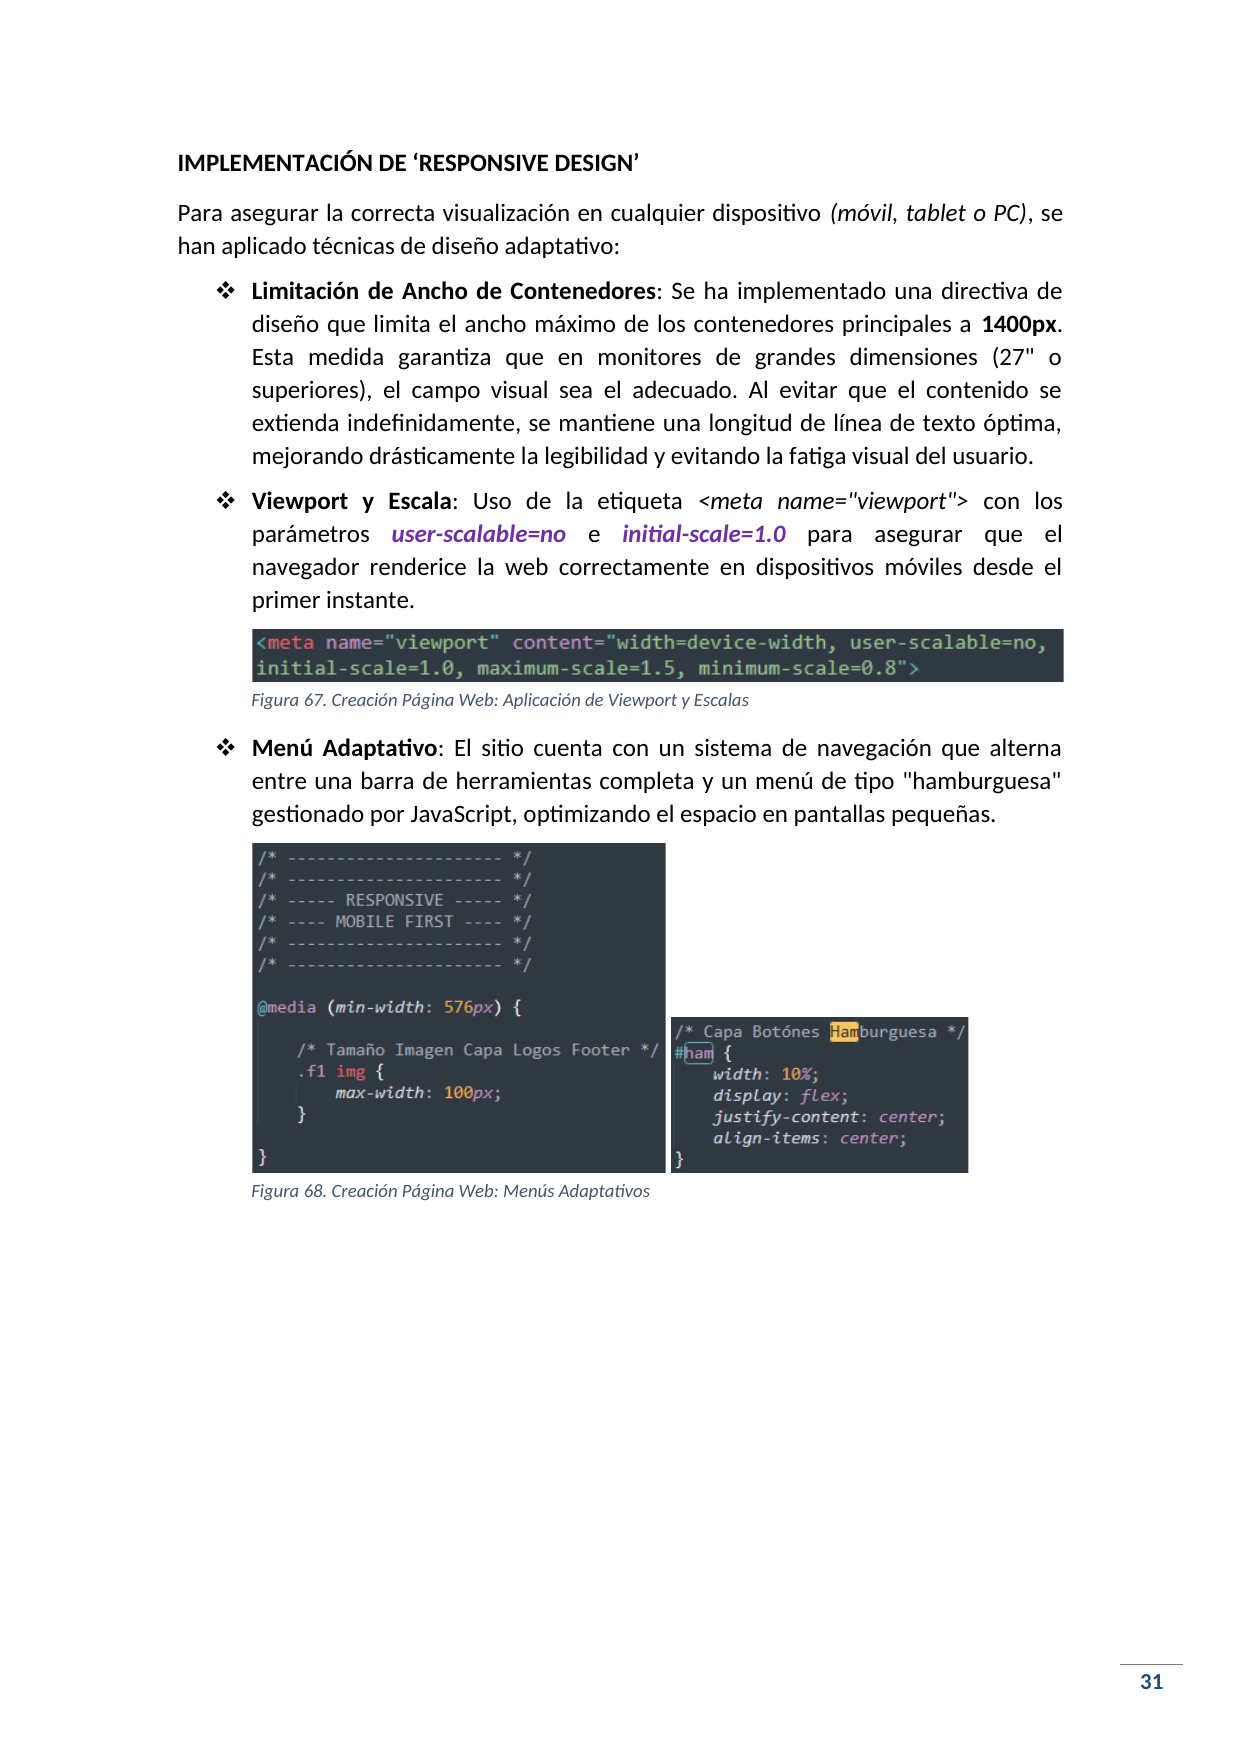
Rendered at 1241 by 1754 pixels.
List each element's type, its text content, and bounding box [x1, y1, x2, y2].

picture [252, 843, 666, 1173]
picture [252, 629, 1064, 682]
list Limitación de Ancho de Contenedores: Se ha implementado una directiva de diseño que limita el ancho máximo de los contenedores principales a 1400px. Esta medida garantiza que en monitores de grandes dimensiones (27" o superiores), el campo visual sea el adecuado. Al evitar que el contenido se extienda indefinidamente, se mantiene una longitud de línea de texto óptima, mejorando drásticamente la legibilidad y evitando la fatiga visual del usuario. [214, 276, 1063, 471]
text IMPLEMENTACIÓN DE ‘RESPONSIVE DESIGN’ [177, 148, 1063, 178]
text Para asegurar la correcta visualización en cualquier dispositivo (móvil, tablet o PC), se han aplicado técnicas de diseño adaptativo: [177, 197, 1063, 261]
picture [671, 1017, 969, 1173]
list Menú Adaptativo: El sitio cuenta con un sistema de navegación que alterna entre una barra de herramientas completa y un menú de tipo "hamburguesa" gestionado por JavaScript, optimizando el espacio en pantallas pequeñas. [214, 732, 1063, 828]
list Viewport y Escala: Uso de la etiqueta <meta name="viewport"> con los parámetros user-scalable=no e initial-scale=1.0 para asegurar que el navegador renderice la web correctamente en dispositivos móviles desde el primer instante. [214, 486, 1063, 615]
